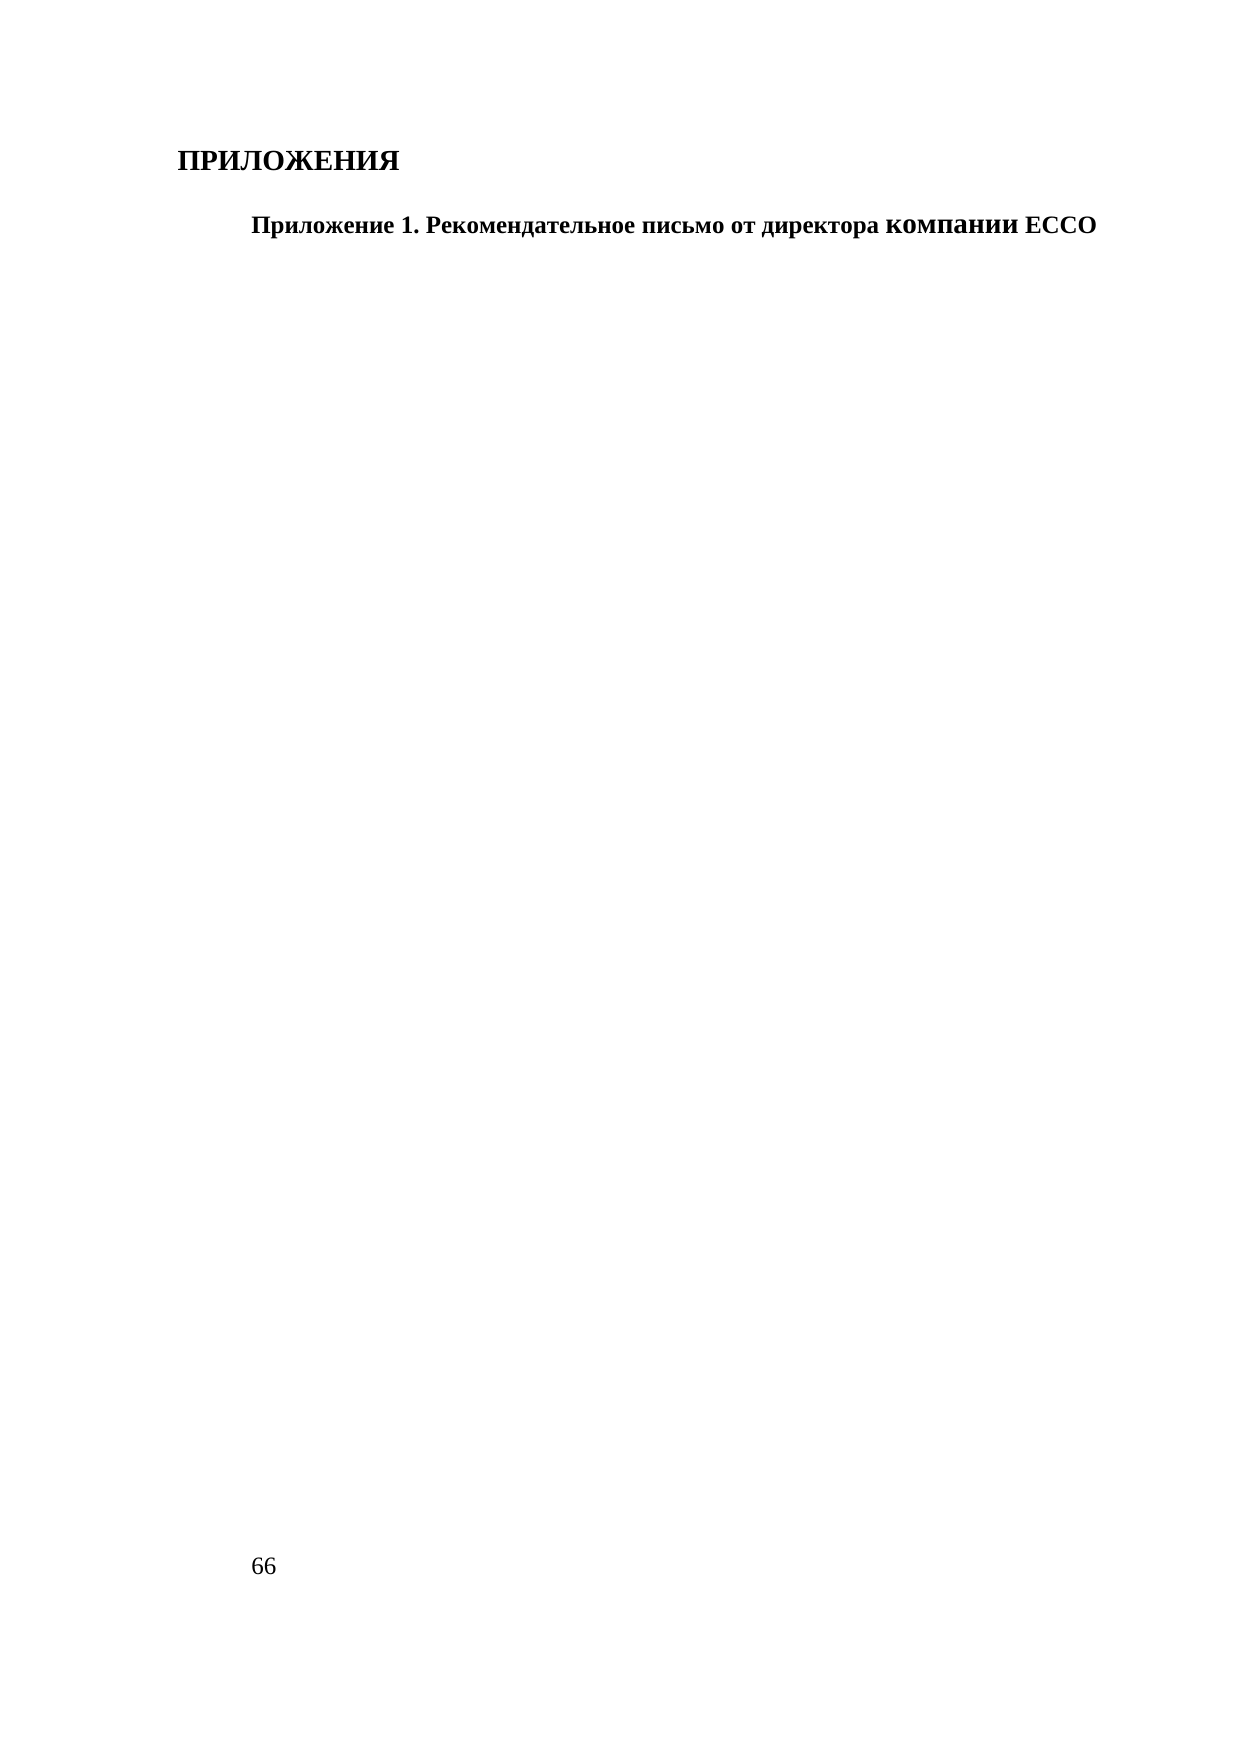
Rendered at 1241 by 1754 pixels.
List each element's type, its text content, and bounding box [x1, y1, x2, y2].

subtitle Приложения [177, 143, 1152, 177]
subtitle Приложение 1. Рекомендательное письмо от директора компании ECCO [177, 206, 1152, 239]
